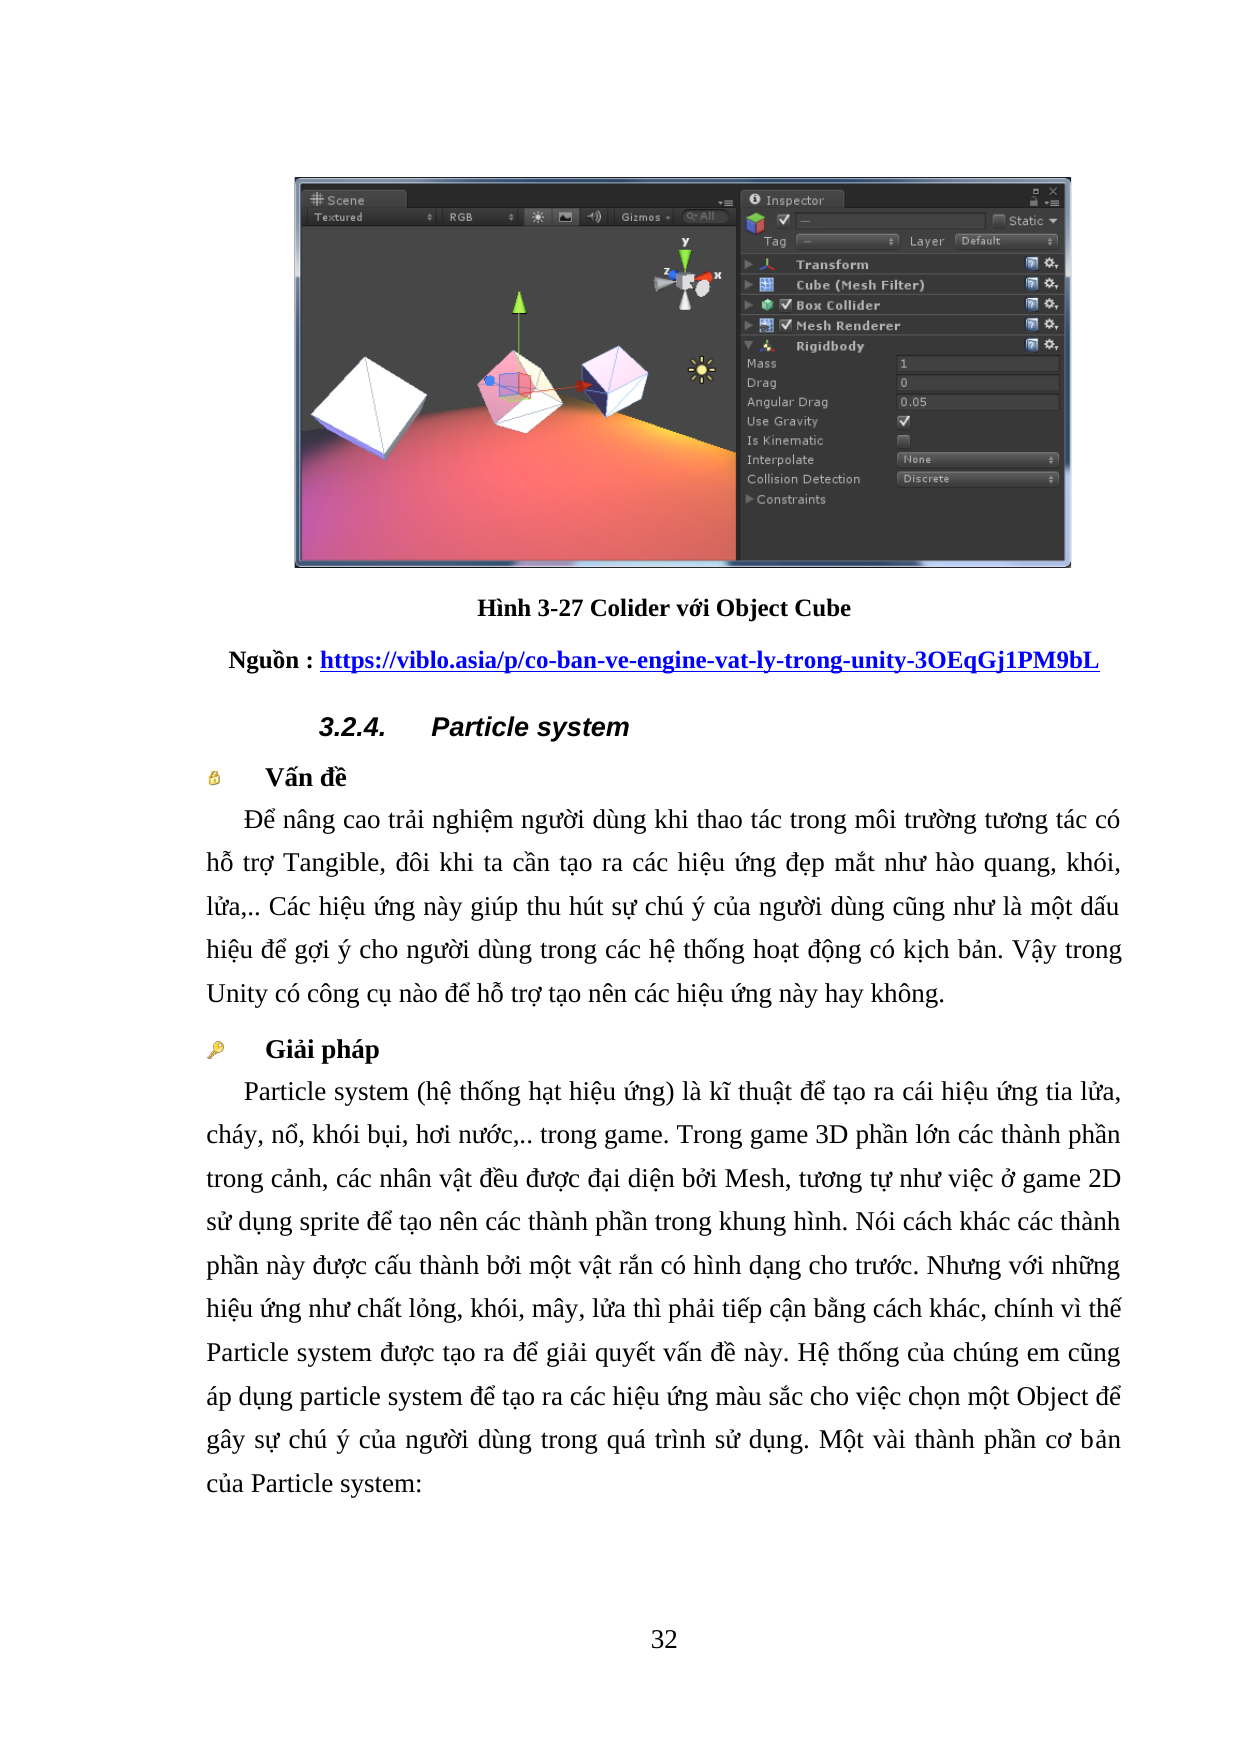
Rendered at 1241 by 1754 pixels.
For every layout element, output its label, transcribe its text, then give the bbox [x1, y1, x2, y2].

text Vấn đề [206, 761, 1122, 792]
picture [294, 177, 1072, 568]
picture [207, 1041, 224, 1059]
subtitle Particle system [281, 711, 1122, 742]
text Giải pháp [206, 1033, 1122, 1064]
text Để nâng cao trải nghiệm người dùng khi thao tác trong môi trường tương tác có hỗ trợ Tangible, đôi khi ta cần tạo ra các hiệu ứng đẹp mắt như hào quang, khói, lửa,.. Các hiệu ứng này giúp thu hút sự chú ý của người dùng cũng như là một dấu hiệu để gợi ý cho người dùng trong các hệ thống hoạt động có kịch bản. Vậy trong Unity có công cụ nào để hỗ trợ tạo nên các hiệu ứng này hay không. [206, 803, 1122, 1008]
text Nguồn : https://viblo.asia/p/co-ban-ve-engine-vat-ly-trong-unity-3OEqGj1PM9bL [206, 646, 1122, 674]
picture [207, 769, 221, 786]
text Particle system (hệ thống hạt hiệu ứng) là kĩ thuật để tạo ra cái hiệu ứng tia lửa, cháy, nổ, khói bụi, hơi nước,.. trong game. Trong game 3D phần lớn các thành phần trong cảnh, các nhân vật đều được đại diện bởi Mesh, tương tự như việc ở game 2D sử dụng sprite để tạo nên các thành phần trong khung hình. Nói cách khác các thành phần này được cấu thành bởi một vật rắn có hình dạng cho trước. Nhưng với những hiệu ứng như chất lỏng, khói, mây, lửa thì phải tiếp cận bằng cách khác, chính vì thế Particle system được tạo ra để giải quyết vấn đề này. Hệ thống của chúng em cũng áp dụng particle system để tạo ra các hiệu ứng màu sắc cho việc chọn một Object để gây sự chú ý của người dùng trong quá trình sử dụng. Một vài thành phần cơ bản của Particle system: [206, 1075, 1122, 1498]
